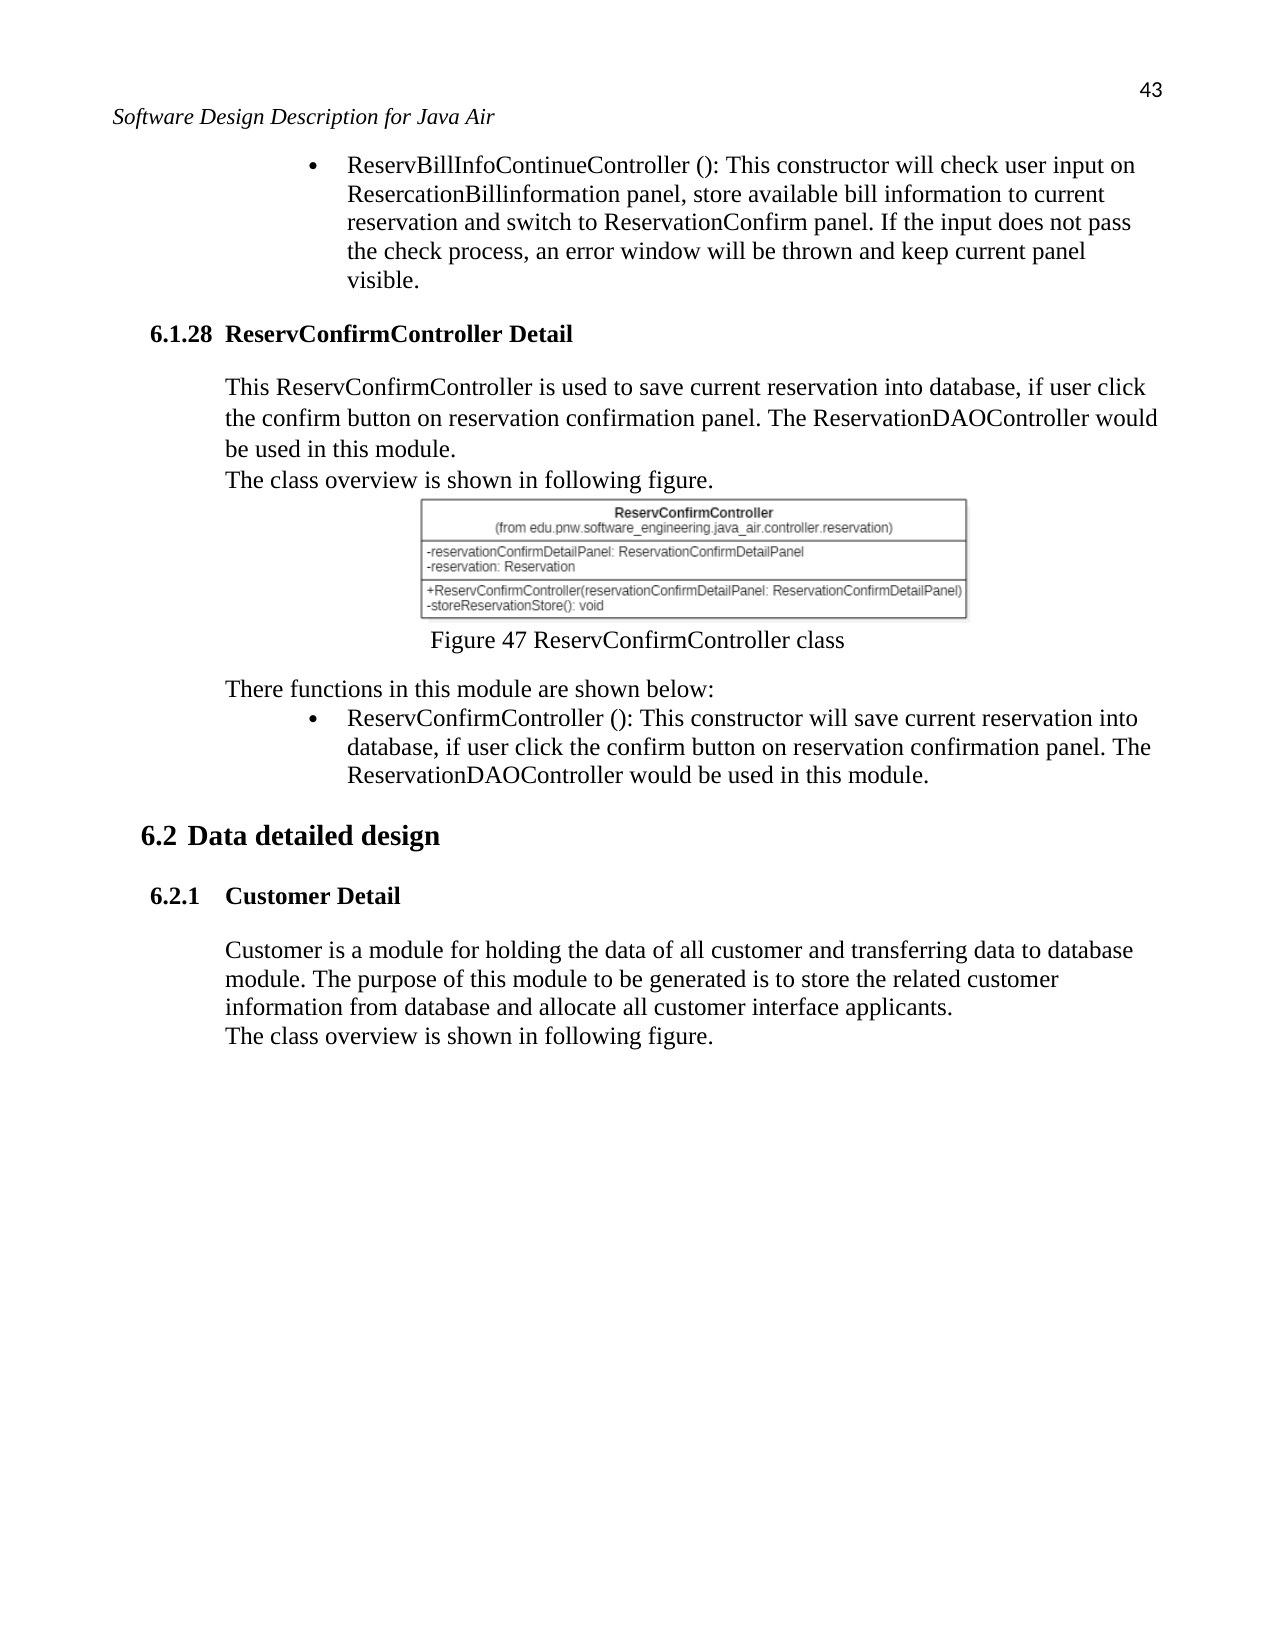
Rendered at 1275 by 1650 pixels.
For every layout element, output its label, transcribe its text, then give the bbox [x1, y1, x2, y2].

text Figure 47 ReservConfirmController class [112, 625, 1162, 653]
list ReservConfirmController (): This constructor will save current reservation into database, if user click the confirm button on reservation confirmation panel. The ReservationDAOController would be used in this module. [309, 703, 1162, 789]
subtitle 6.1.28 ReservConfirmController Detail [150, 319, 1162, 347]
text The class overview is shown in following figure. [225, 1021, 1162, 1050]
subtitle 6.2.1 Customer Detail [150, 881, 1162, 910]
text The class overview is shown in following figure. [225, 466, 1162, 494]
picture [417, 496, 971, 623]
text There functions in this module are shown below: [225, 674, 1162, 703]
subtitle 6.2 Data detailed design [141, 818, 1162, 852]
text This ReservConfirmController is used to save current reservation into database, if user click the confirm button on reservation confirmation panel. The ReservationDAOController would be used in this module. [225, 372, 1162, 463]
text Customer is a module for holding the data of all customer and transferring data to database module. The purpose of this module to be generated is to store the related customer information from database and allocate all customer interface applicants. [225, 935, 1162, 1021]
list ReservBillInfoContinueController (): This constructor will check user input on ResercationBillinformation panel, store available bill information to current reservation and switch to ReservationConfirm panel. If the input does not pass the check process, an error window will be thrown and keep current panel visible. [309, 150, 1162, 294]
